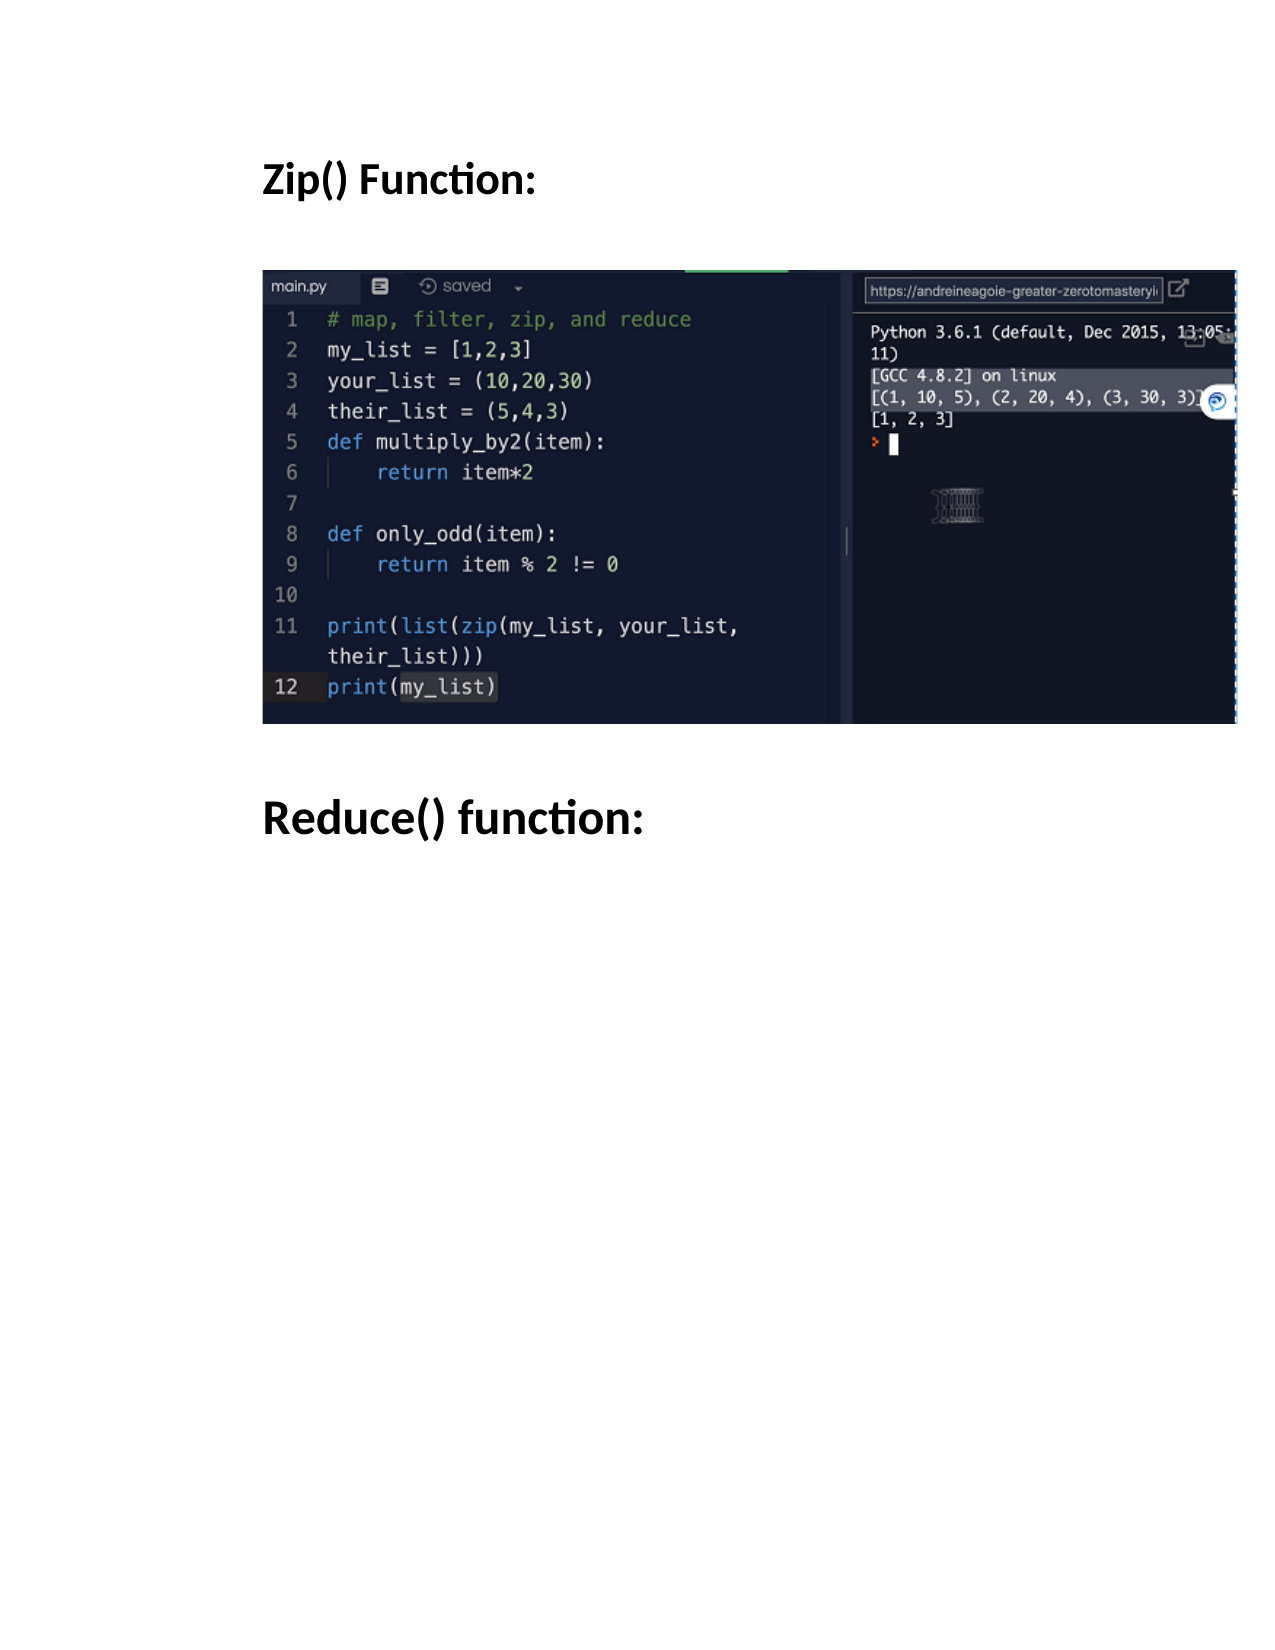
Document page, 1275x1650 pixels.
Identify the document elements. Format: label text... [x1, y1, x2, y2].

picture [262, 270, 1238, 724]
list Reduce() function: [262, 786, 1125, 847]
list Zip() Function: [262, 150, 1125, 206]
